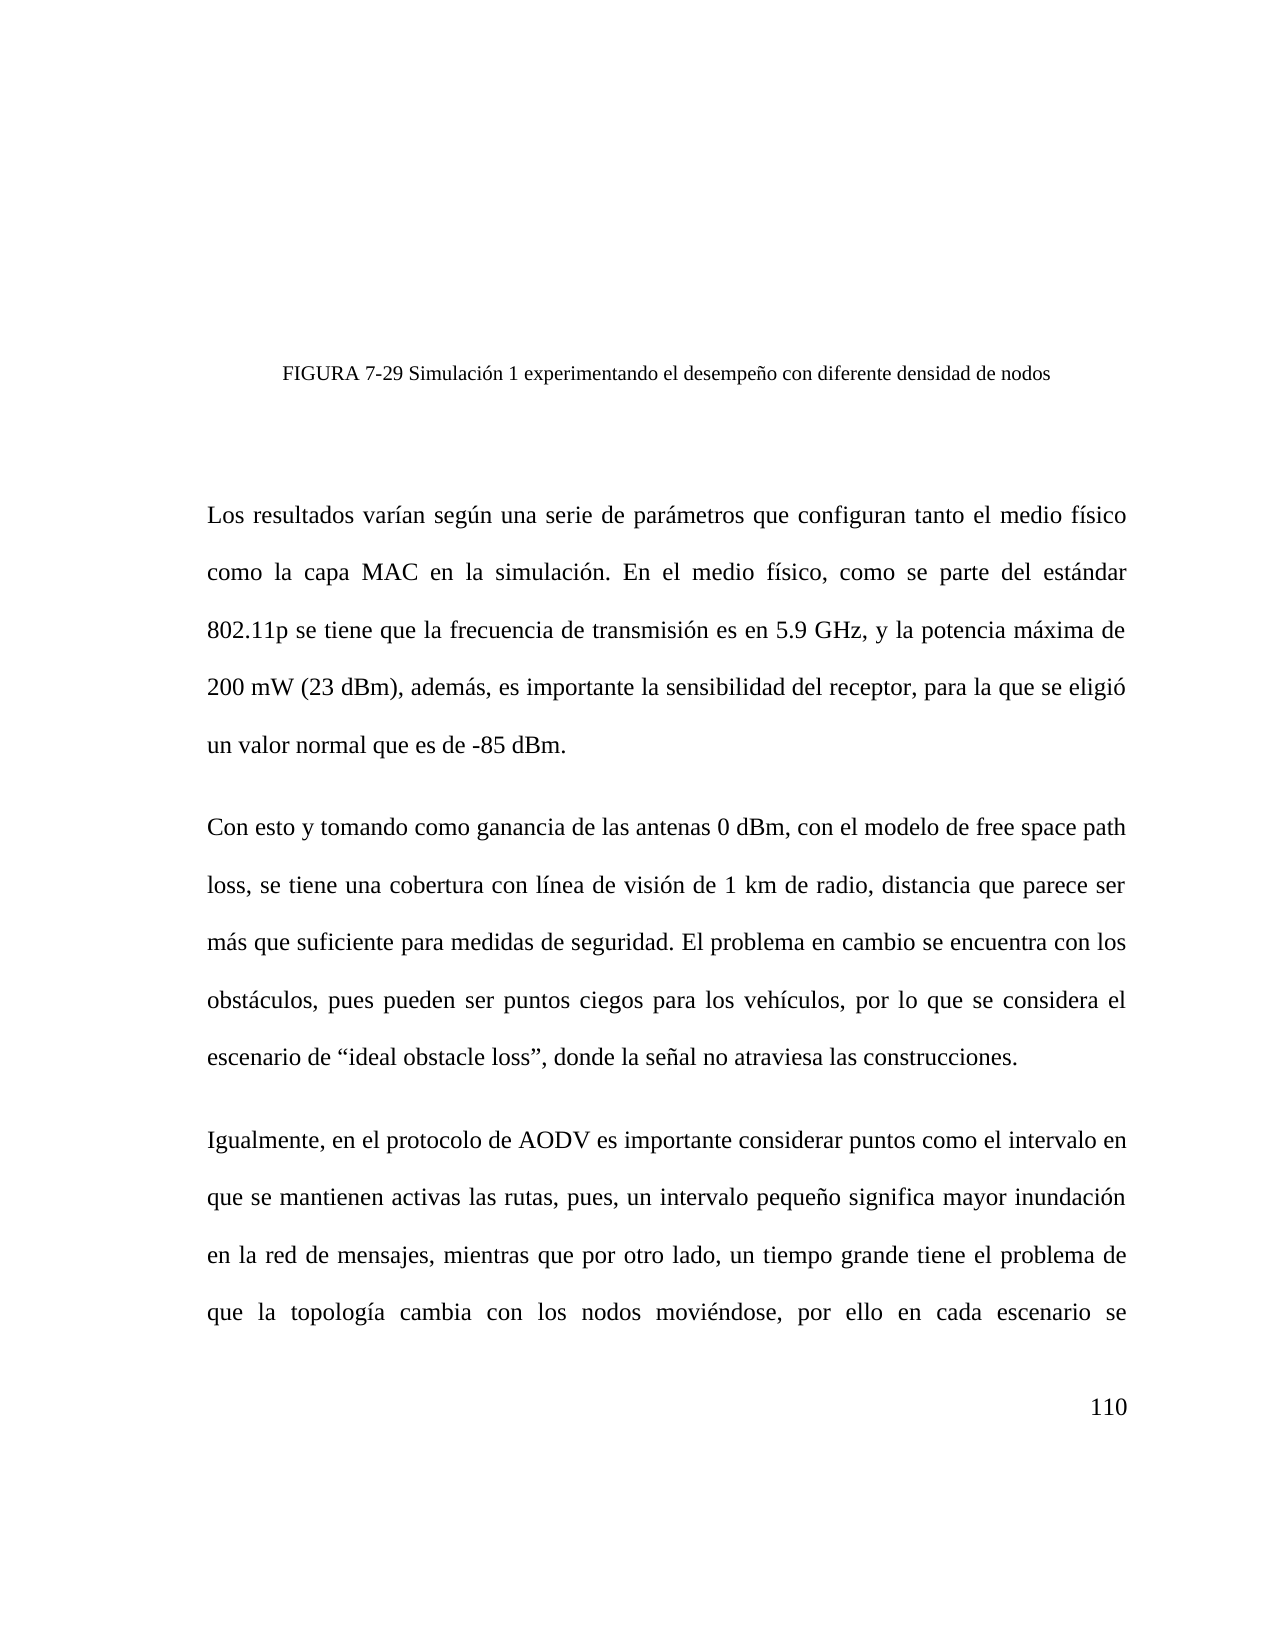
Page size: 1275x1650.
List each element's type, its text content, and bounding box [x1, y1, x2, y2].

text Los resultados varían según una serie de parámetros que configuran tanto el medio físico como la capa MAC en la simulación. En el medio físico, como se parte del estándar 802.11p se tiene que la frecuencia de transmisión es en 5.9 GHz, y la potencia máxima de 200 mW (23 dBm), además, es importante la sensibilidad del receptor, para la que se eligió un valor normal que es de -85 dBm. [207, 500, 1127, 759]
text Con esto y tomando como ganancia de las antenas 0 dBm, con el modelo de free space path loss, se tiene una cobertura con línea de visión de 1 km de radio, distancia que parece ser más que suficiente para medidas de seguridad. El problema en cambio se encuentra con los obstáculos, pues pueden ser puntos ciegos para los vehículos, por lo que se considera el escenario de “ideal obstacle loss”, donde la señal no atraviesa las construcciones. [207, 812, 1127, 1071]
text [207, 1125, 1127, 1326]
